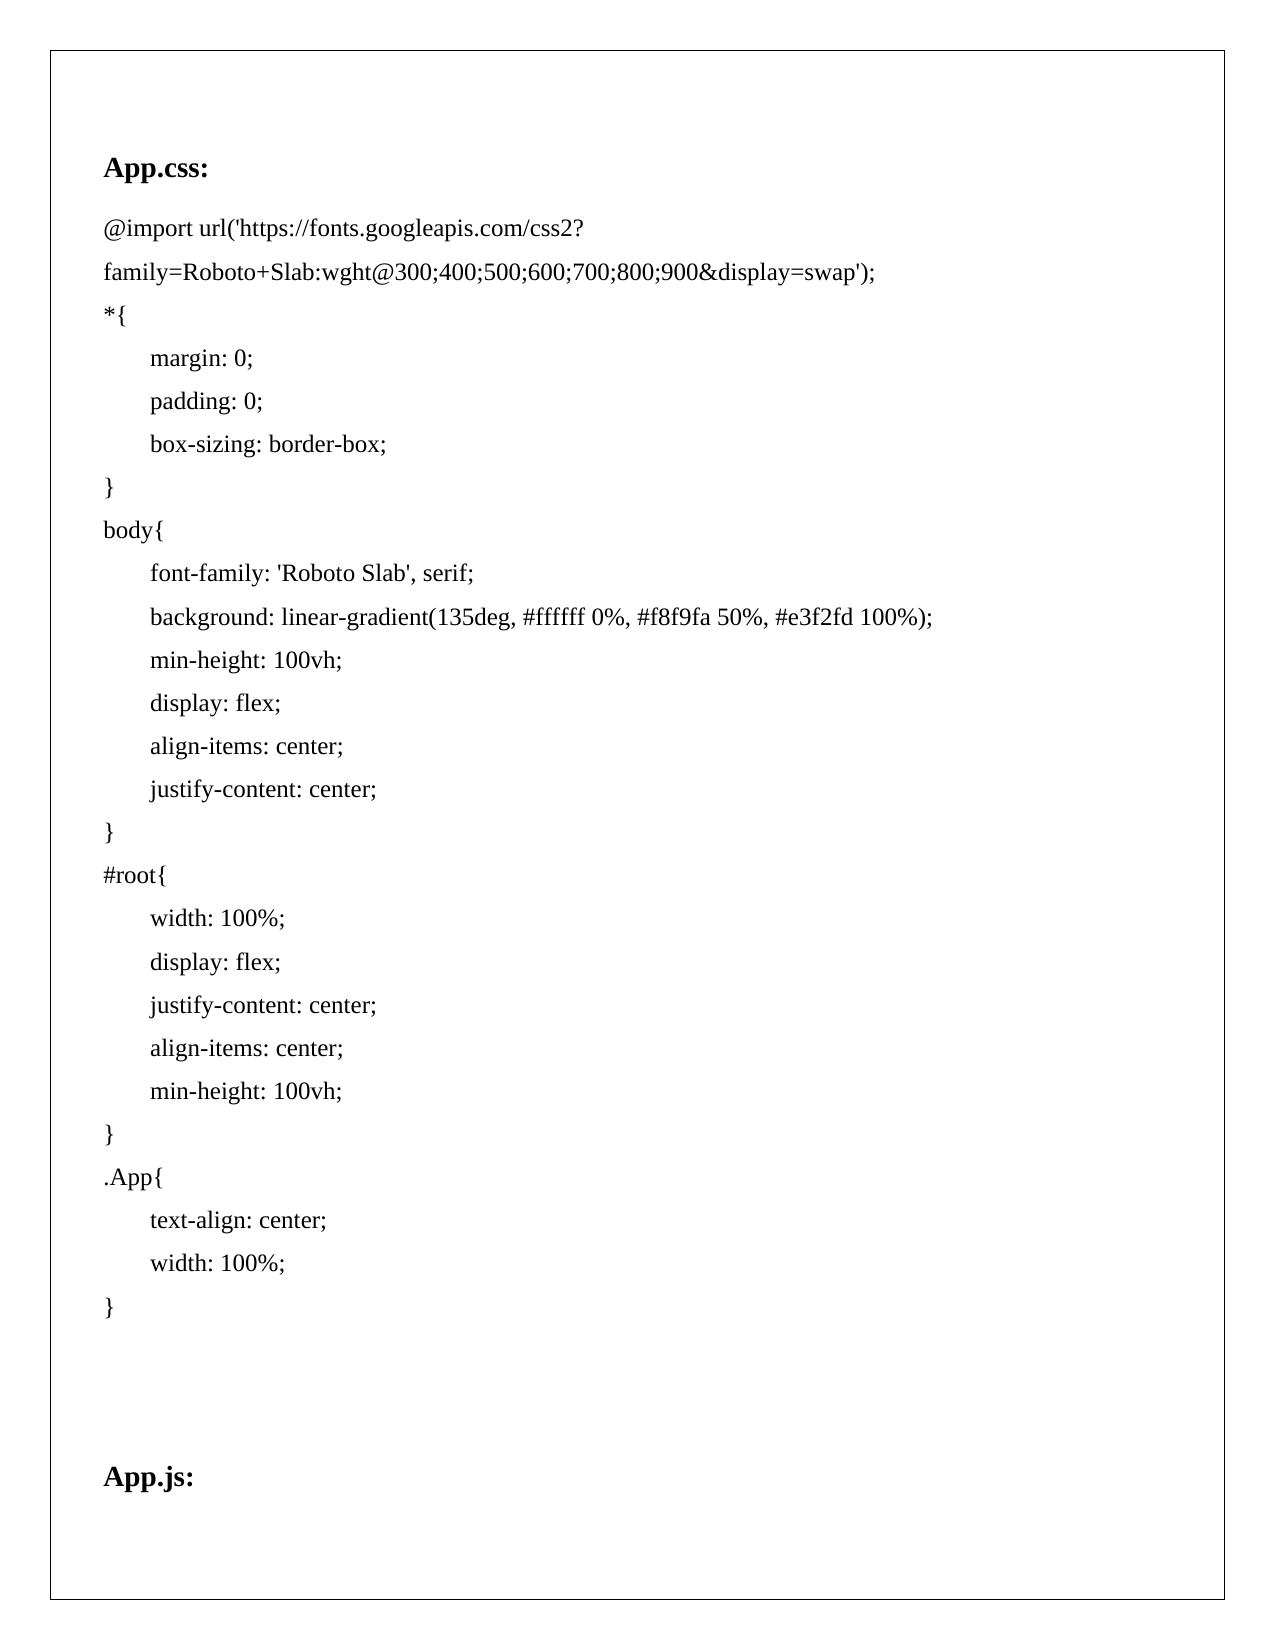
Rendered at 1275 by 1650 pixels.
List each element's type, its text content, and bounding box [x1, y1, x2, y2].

text background: linear-gradient(135deg, #ffffff 0%, #f8f9fa 50%, #e3f2fd 100%); [66, 602, 1125, 630]
text display: flex; [66, 947, 1125, 975]
text display: flex; [66, 688, 1125, 717]
text } [66, 1292, 1125, 1360]
text min-height: 100vh; [66, 645, 1125, 673]
text min-height: 100vh; [66, 1076, 1125, 1105]
text @import url('https://fonts.googleapis.com/css2?family=Roboto+Slab:wght@300;400;500;600;700;800;900&display=swap'); [66, 213, 1125, 285]
text } [66, 1119, 1125, 1148]
text } [66, 817, 1125, 846]
text margin: 0; [66, 343, 1125, 372]
text } [66, 472, 1125, 501]
text *{ [66, 300, 1125, 328]
text align-items: center; [66, 731, 1125, 760]
text body{ [66, 515, 1125, 544]
text width: 100%; [66, 1248, 1125, 1277]
text #root{ [66, 860, 1125, 889]
text App.css: [66, 150, 1125, 183]
text text-align: center; [66, 1205, 1125, 1234]
text justify-content: center; [66, 990, 1125, 1018]
text align-items: center; [66, 1033, 1125, 1062]
text .App{ [66, 1162, 1125, 1191]
text App.js: [103, 1459, 1181, 1493]
text justify-content: center; [66, 774, 1125, 803]
text font-family: 'Roboto Slab', serif; [66, 558, 1125, 587]
text padding: 0; [66, 386, 1125, 415]
text width: 100%; [66, 903, 1125, 932]
text box-sizing: border-box; [66, 429, 1125, 458]
